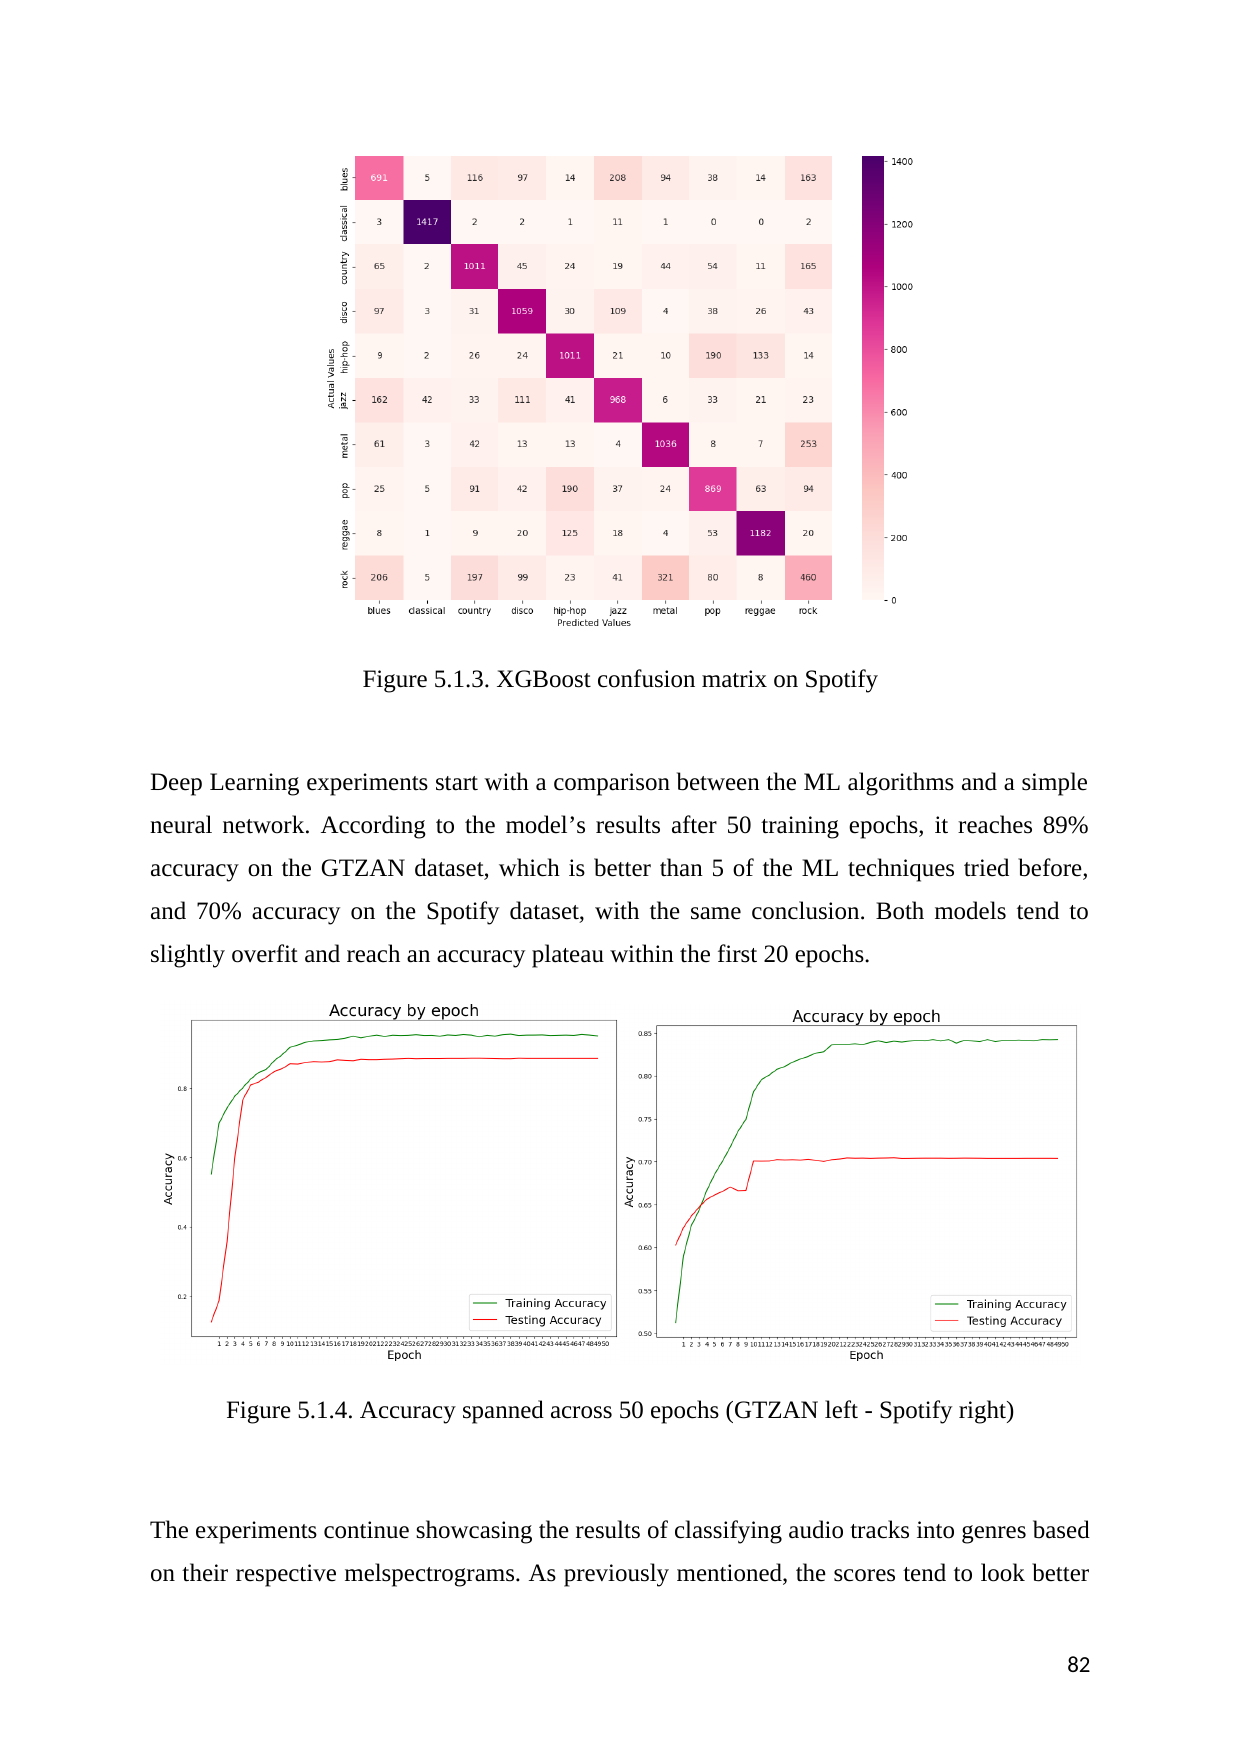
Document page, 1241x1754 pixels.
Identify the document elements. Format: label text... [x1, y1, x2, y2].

picture [159, 999, 1081, 1365]
text Deep Learning experiments start with a comparison between the ML algorithms and a simple neural network. According to the model’s results after 50 training epochs, it reaches 89% accuracy on the GTZAN dataset, which is better than 5 of the ML techniques tried before, and 70% accuracy on the Spotify dataset, with the same conclusion. Both models tend to slightly overfit and reach an accuracy plateau within the first 20 epochs. [150, 767, 1090, 968]
text Figure 5.1.3. XGBoost confusion matrix on Spotify [150, 664, 1090, 693]
picture [321, 150, 919, 634]
text Figure 5.1.4. Accuracy spanned across 50 epochs (GTZAN left - Spotify right) [150, 1395, 1090, 1424]
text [150, 1515, 1090, 1587]
